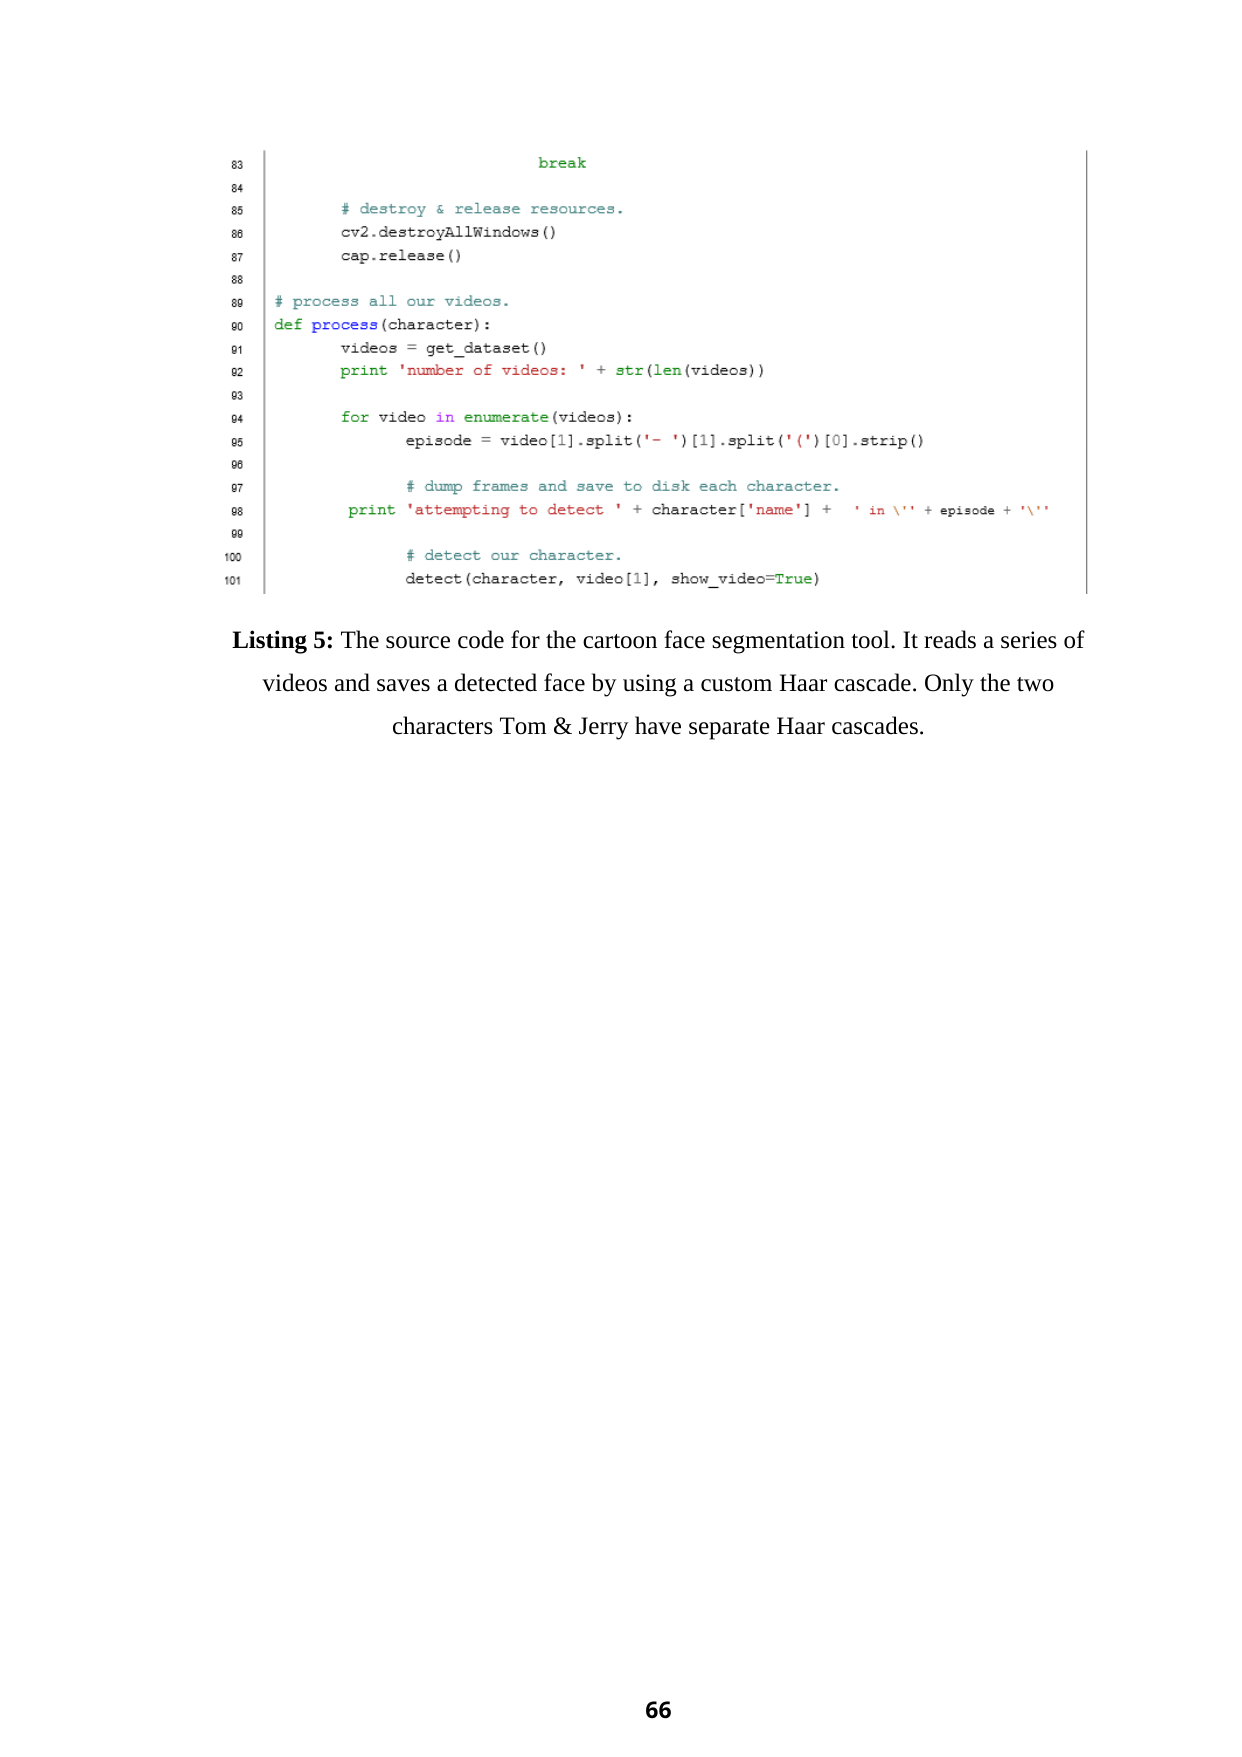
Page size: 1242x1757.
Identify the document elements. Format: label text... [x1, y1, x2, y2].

picture [225, 150, 1092, 594]
text Listing 5: The source code for the cartoon face segmentation tool. It reads a series of videos and saves a detected face by using a custom Haar cascade. Only the two characters Tom & Jerry have separate Haar cascades. [225, 625, 1092, 740]
